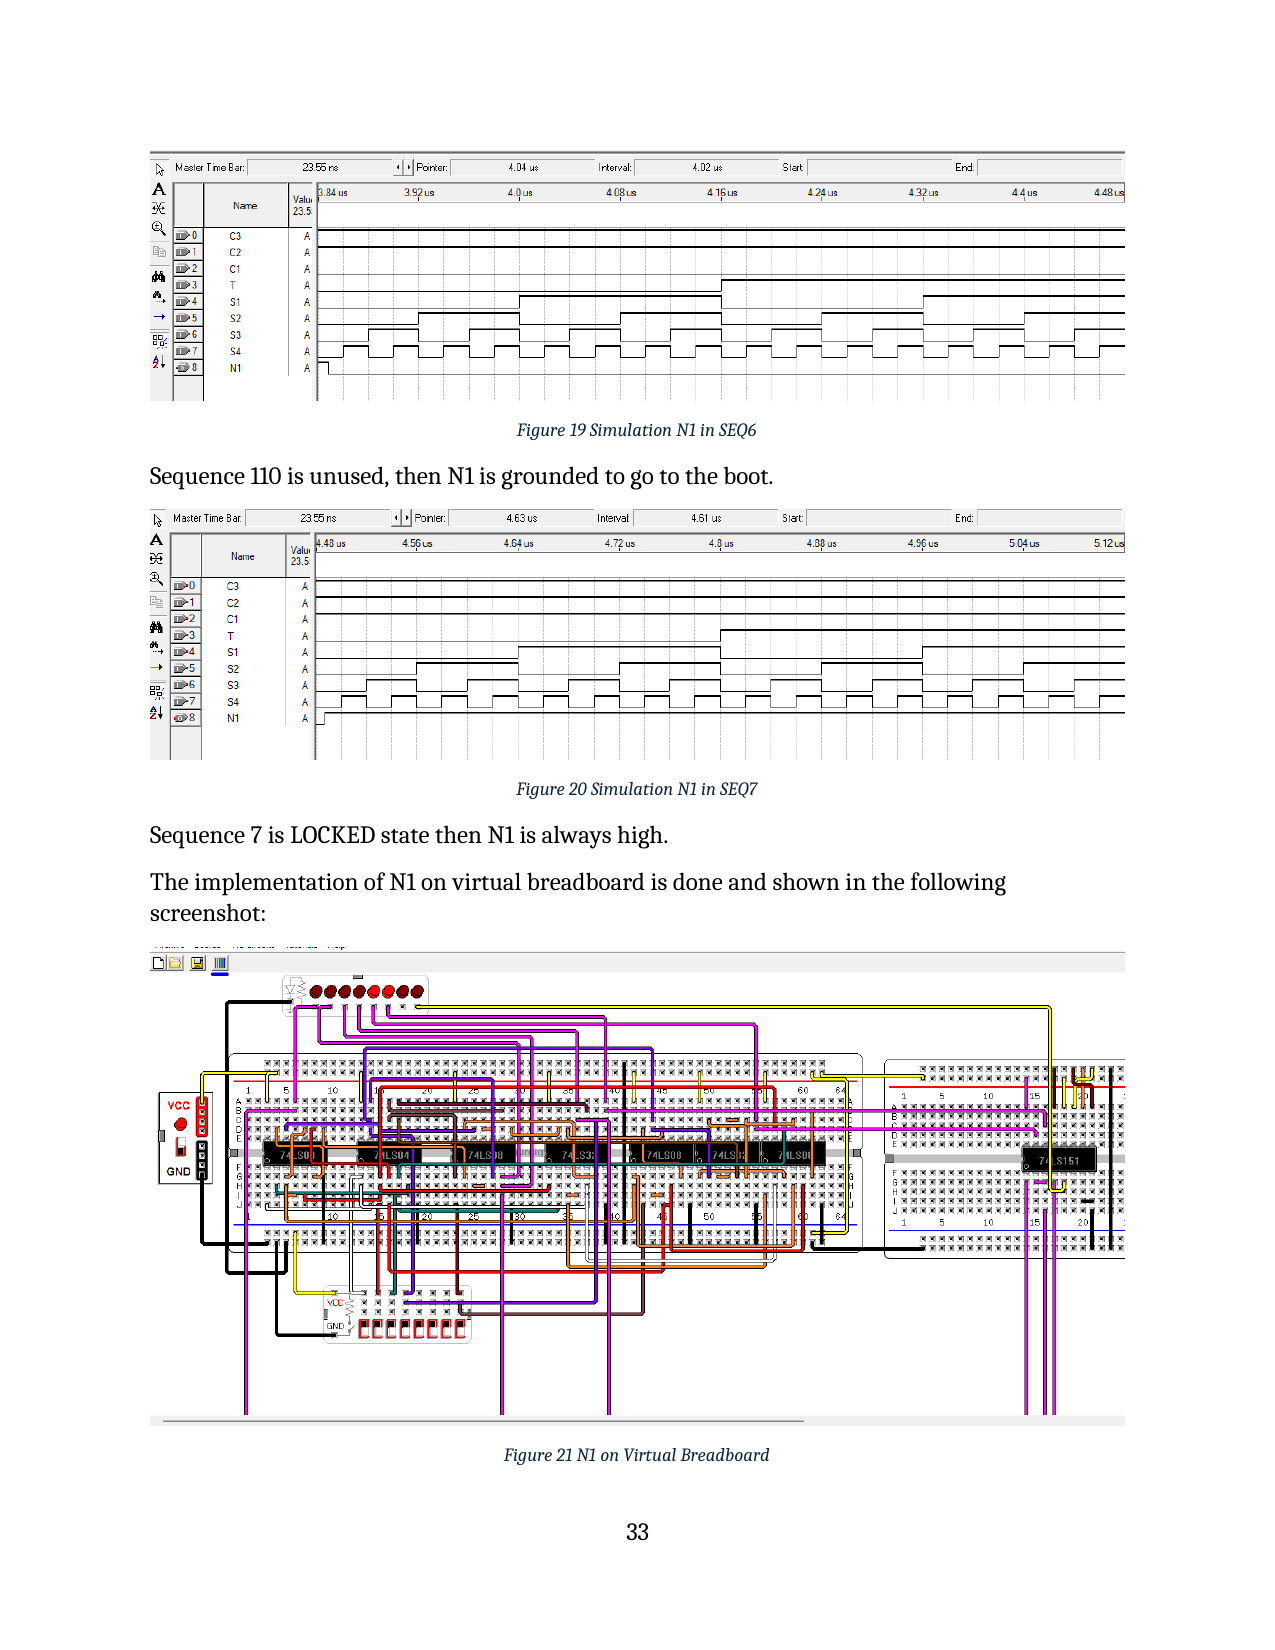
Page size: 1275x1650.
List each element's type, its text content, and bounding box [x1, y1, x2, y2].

picture [150, 947, 1125, 1426]
text Figure 20 Simulation N1 in SEQ7 [150, 778, 1125, 800]
text The implementation of N1 on virtual breadboard is done and shown in the following screenshot: [150, 868, 1125, 928]
picture [150, 150, 1125, 401]
text Figure 21 N1 on Virtual Breadboard [150, 1444, 1125, 1466]
text Figure 19 Simulation N1 in SEQ6 [150, 419, 1125, 441]
text Sequence 7 is LOCKED state then N1 is always high. [150, 821, 1125, 849]
picture [150, 509, 1125, 760]
text Sequence 110 is unused, then N1 is grounded to go to the boot. [150, 462, 1125, 490]
